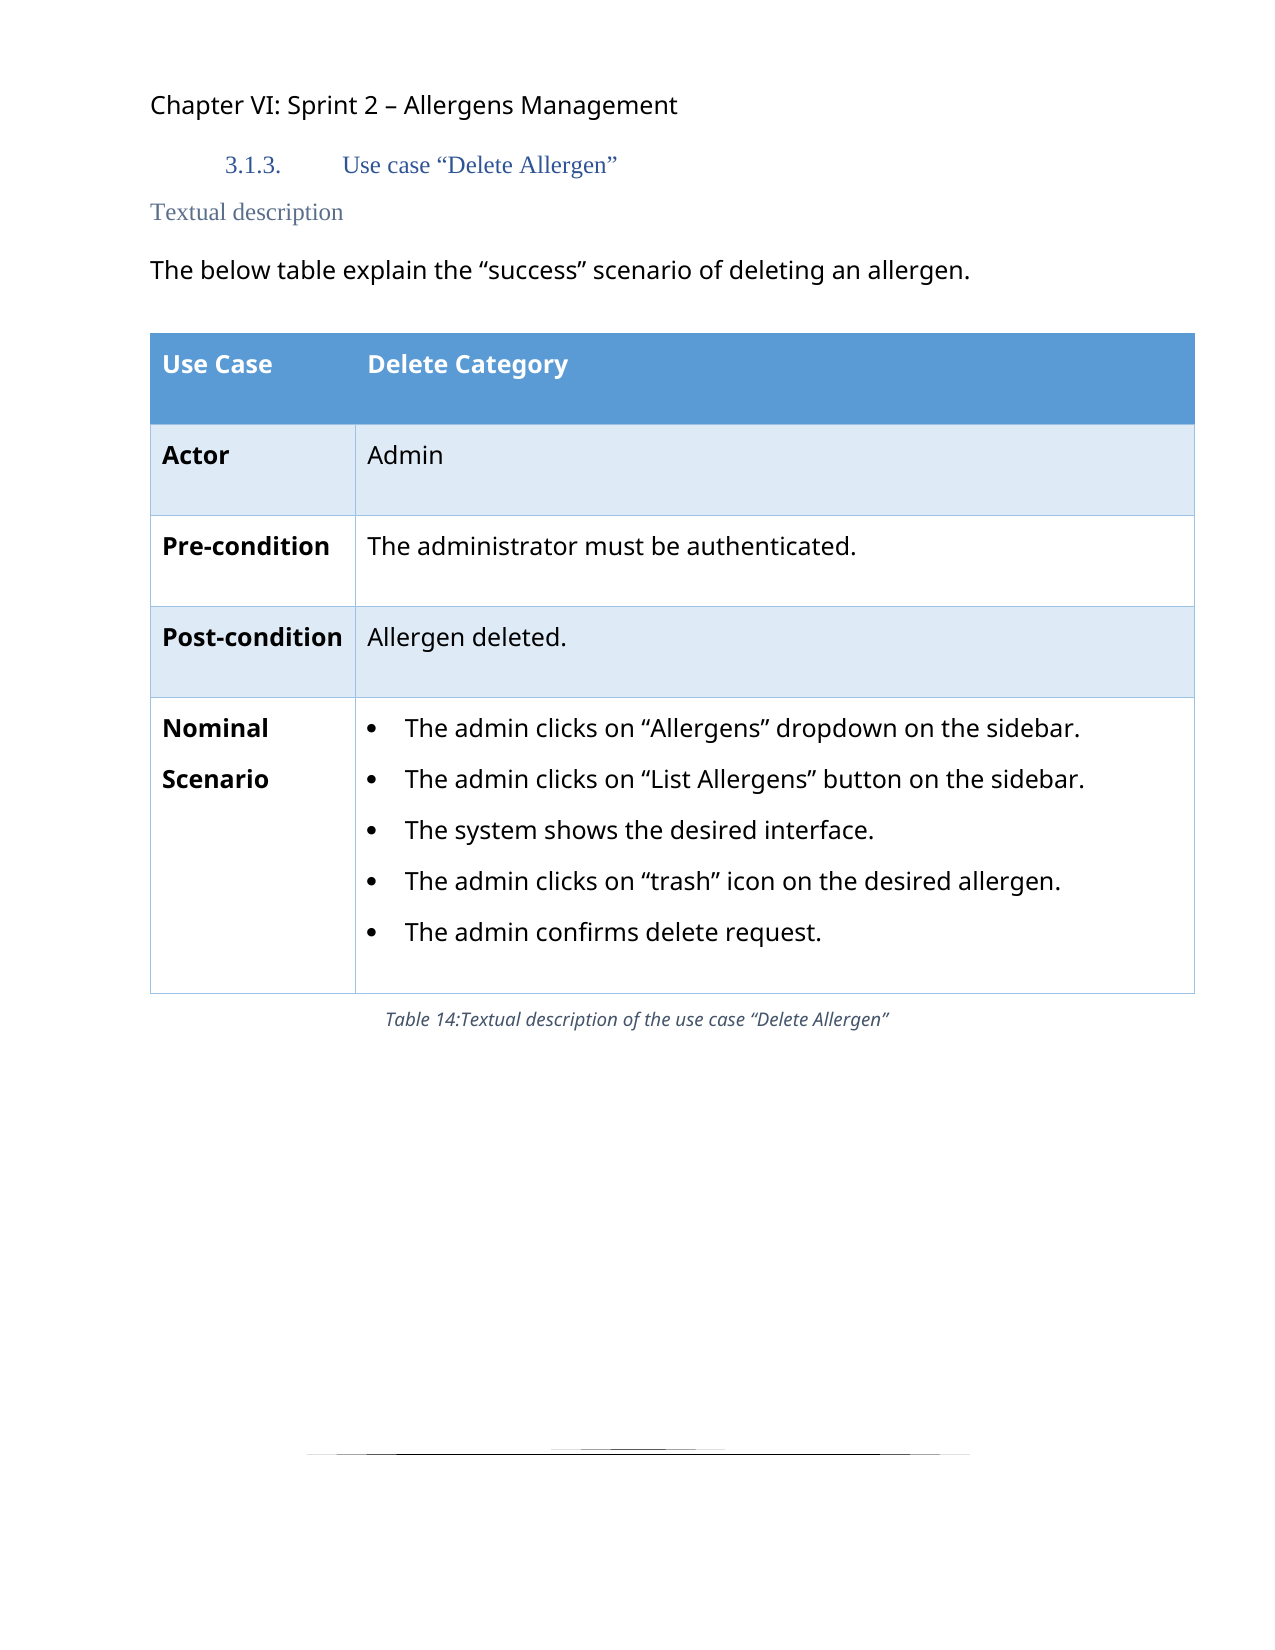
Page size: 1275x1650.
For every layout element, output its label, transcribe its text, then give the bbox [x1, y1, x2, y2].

table_cell Allergen deleted. [356, 607, 1194, 697]
subtitle Use case “Delete Allergen” [225, 150, 1125, 179]
table_cell Post-condition [151, 607, 355, 697]
table_cell The admin clicks on “Allergens” dropdown on the sidebar. The admin clicks on “List Allergens” button on the sidebar. The system shows the desired interface. The admin clicks on “trash” icon on the desired allergen. The admin confirms delete request. [356, 698, 1194, 992]
table_cell Actor [151, 425, 355, 515]
table_cell Pre-condition [151, 516, 355, 606]
table_header Delete Category [356, 334, 1194, 424]
table_cell The administrator must be authenticated. [356, 516, 1194, 606]
table_header Use Case [151, 334, 355, 424]
table_cell Admin [356, 425, 1194, 515]
subtitle Textual description [150, 197, 1125, 226]
table_cell Nominal Scenario [151, 698, 355, 992]
text Table 14:Textual description of the use case “Delete Allergen” [150, 1006, 1125, 1032]
text The below table explain the “success” scenario of deleting an allergen. [150, 253, 1125, 287]
